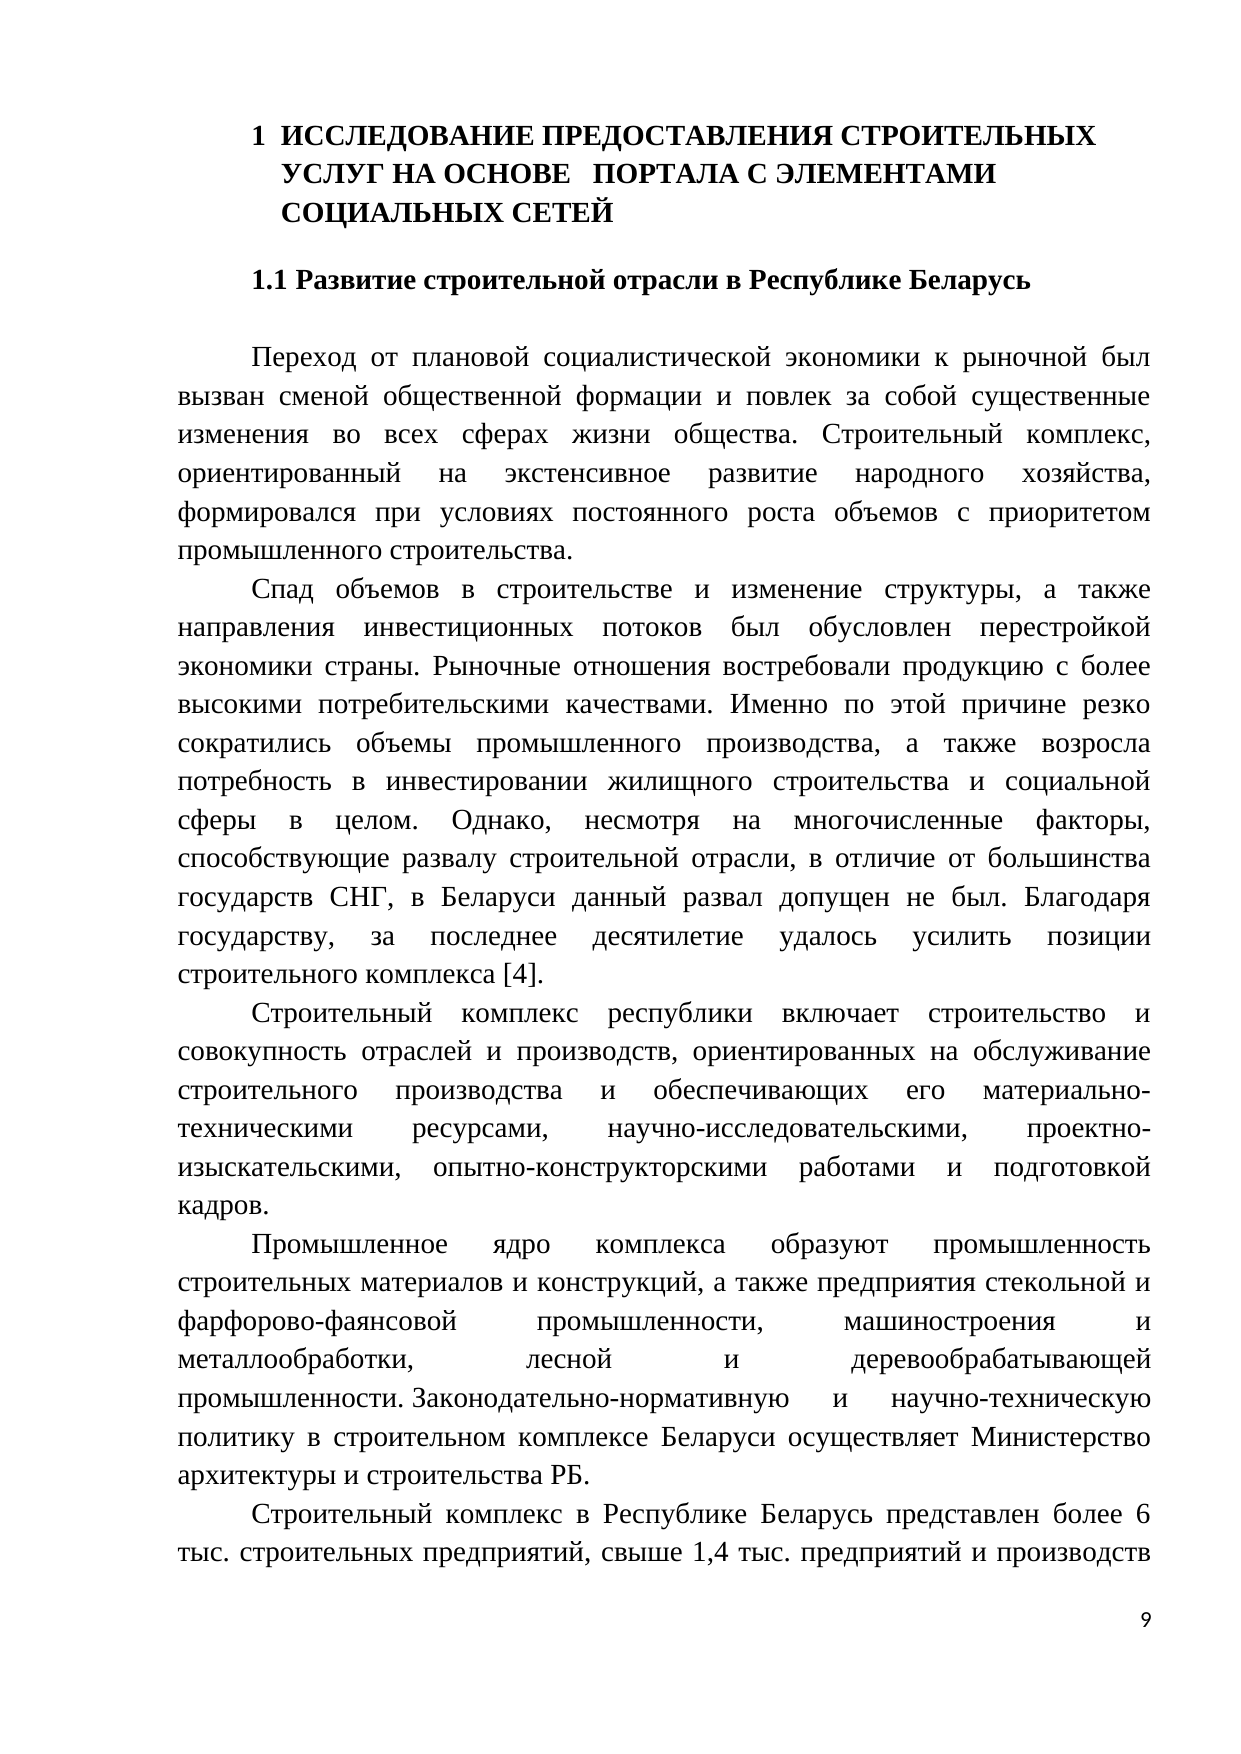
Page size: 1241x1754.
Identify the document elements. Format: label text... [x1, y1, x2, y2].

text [177, 1496, 1152, 1568]
text Строительный комплекс республики включает строительство и совокупность отраслей и производств, ориентированных на обслуживание строительного производства и обеспечивающих его материально-техническими ресурсами, научно-исследовательскими, проектно-изыскательскими, опытно-конструкторскими работами и подготовкой кадров. [177, 995, 1152, 1221]
text ИССЛЕДОВАНИЕ ПРЕДОСТАВЛЕНИЯ СТРОИТЕЛЬНЫХ УСЛУГ НА ОСНОВЕ ПОРТАЛА С ЭЛЕМЕНТАМИ СОЦИАЛЬНЫХ СЕТЕЙ [251, 118, 1152, 229]
text Переход от плановой социалистической экономики к рыночной был вызван сменой общественной формации и повлек за собой существенные изменения во всех сферах жизни общества. Строительный комплекс, ориентированный на экстенсивное развитие народного хозяйства, формировался при условиях постоянного роста объемов с приоритетом промышленного строительства. [177, 339, 1152, 566]
text Развитие строительной отрасли в Республике Беларусь [251, 262, 1152, 296]
text Спад объемов в строительстве и изменение структуры, а также направления инвестиционных потоков был обусловлен перестройкой экономики страны. Рыночные отношения востребовали продукцию с более высокими потребительскими качествами. Именно по этой причине резко сократились объемы промышленного производства, а также возросла потребность в инвестировании жилищного строительства и социальной сферы в целом. Однако, несмотря на многочисленные факторы, способствующие развалу строительной отрасли, в отличие от большинства государств СНГ, в Беларуси данный развал допущен не был. Благодаря государству, за последнее десятилетие удалось усилить позиции строительного комплекса [4]. [177, 571, 1152, 990]
text Промышленное ядро комплекса образуют промышленность строительных материалов и конструкций, а также предприятия стекольной и фарфорово-фаянсовой промышленности, машиностроения и металлообработки, лесной и деревообрабатывающей промышленности. Законодательно-нормативную и научно-техническую политику в строительном комплексе Беларуси осуществляет Министерство архитектуры и строительства РБ. [177, 1226, 1152, 1491]
